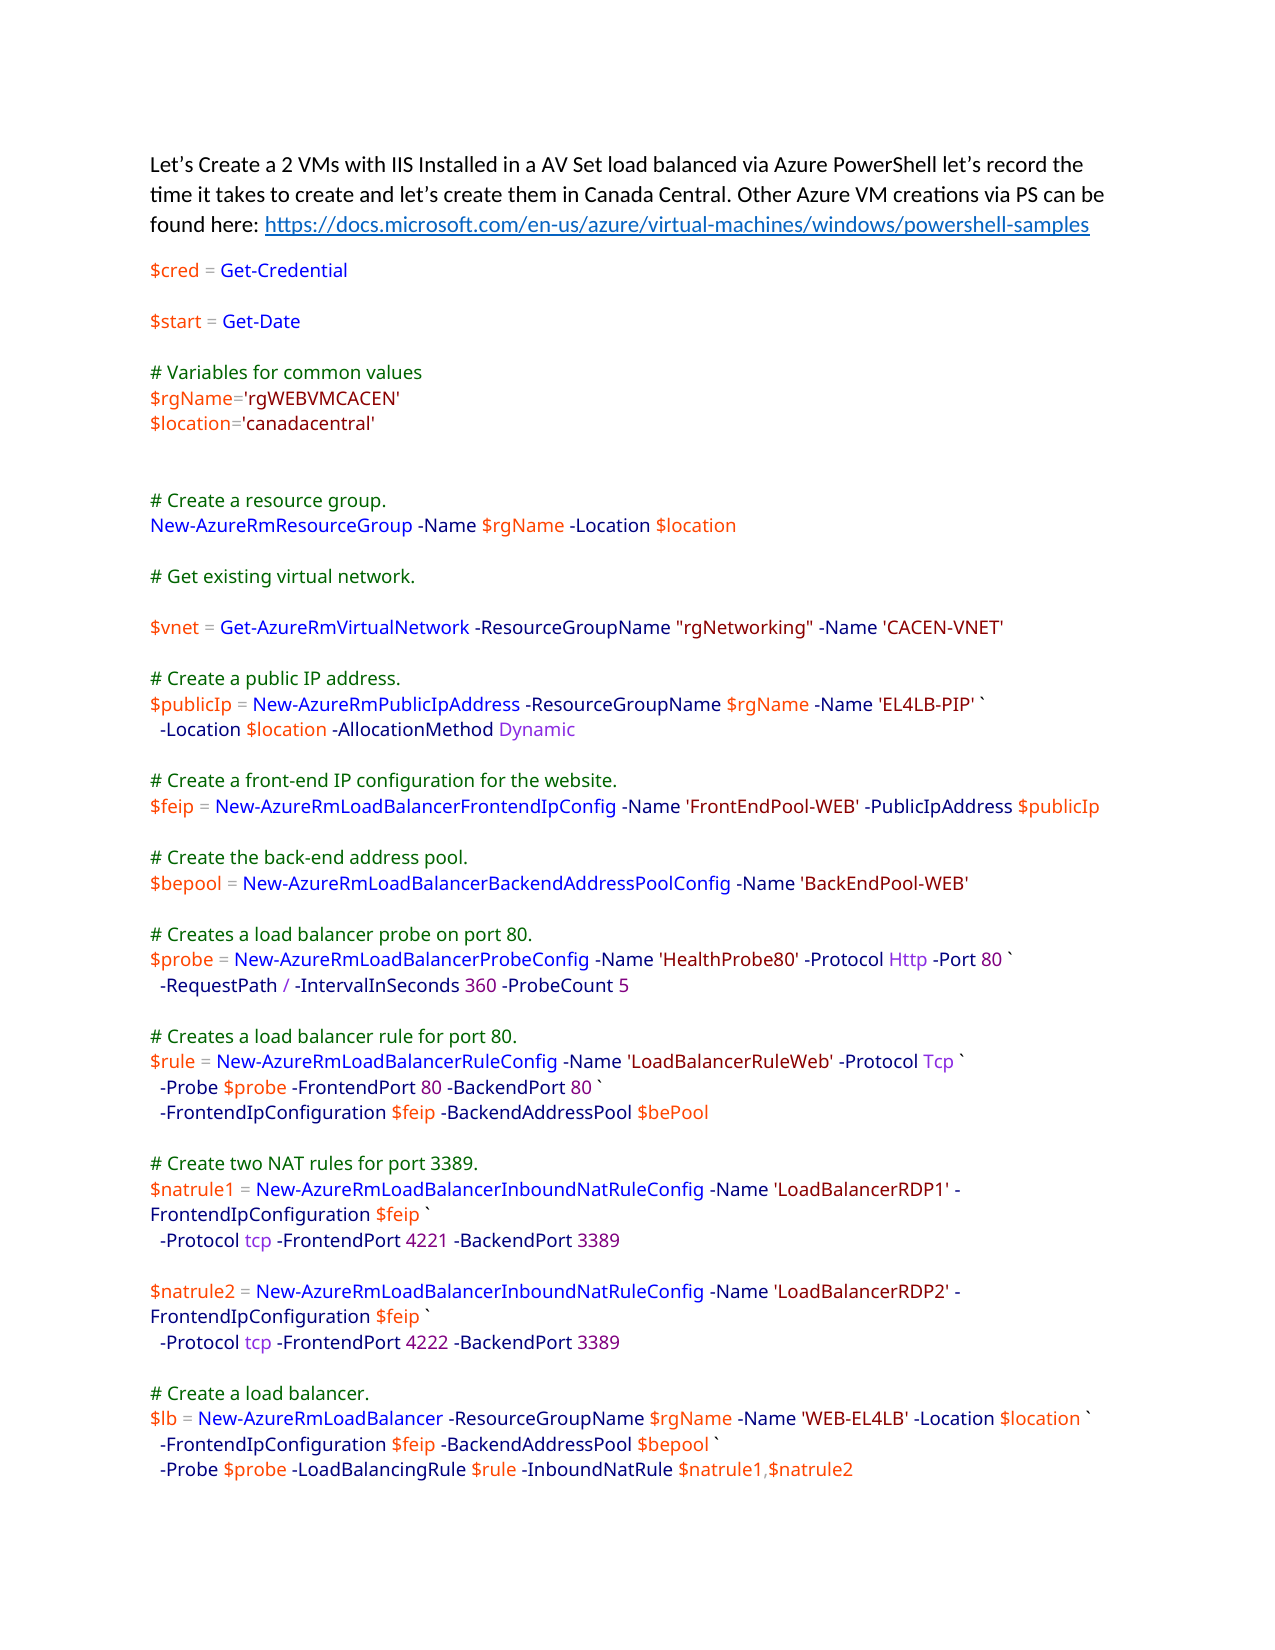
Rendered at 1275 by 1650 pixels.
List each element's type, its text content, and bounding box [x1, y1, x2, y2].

text # Create the back-end address pool. [150, 844, 1125, 870]
text $feip = New-AzureRmLoadBalancerFrontendIpConfig -Name 'FrontEndPool-WEB' -PublicIpAddress $publicIp [150, 793, 1125, 819]
text # Create a resource group. [150, 487, 1125, 512]
text # Create two NAT rules for port 3389. [150, 1151, 1125, 1176]
text $probe = New-AzureRmLoadBalancerProbeConfig -Name 'HealthProbe80' -Protocol Http -Port 80 ` [150, 946, 1125, 972]
text $start = Get-Date [150, 308, 1125, 334]
text $cred = Get-Credential [150, 257, 1125, 283]
text -FrontendIpConfiguration $feip -BackendAddressPool $bePool [150, 1099, 1125, 1125]
text $bepool = New-AzureRmLoadBalancerBackendAddressPoolConfig -Name 'BackEndPool-WEB' [150, 870, 1125, 895]
text -RequestPath / -IntervalInSeconds 360 -ProbeCount 5 [150, 972, 1125, 997]
text New-AzureRmResourceGroup -Name $rgName -Location $location [150, 512, 1125, 538]
text $natrule1 = New-AzureRmLoadBalancerInboundNatRuleConfig -Name 'LoadBalancerRDP1' -FrontendIpConfiguration $feip ` [150, 1176, 1125, 1227]
text # Create a load balancer. [150, 1380, 1125, 1406]
text $rule = New-AzureRmLoadBalancerRuleConfig -Name 'LoadBalancerRuleWeb' -Protocol Tcp ` [150, 1048, 1125, 1074]
text Let’s Create a 2 VMs with IIS Installed in a AV Set load balanced via Azure PowerShell let’s record the time it takes to create and let’s create them in Canada Central. Other Azure VM creations via PS can be found here: https://docs.microsoft.com/en-us/azure/virtual-machines/windows/powershell-samples [150, 150, 1125, 238]
text -Protocol tcp -FrontendPort 4221 -BackendPort 3389 [150, 1227, 1125, 1253]
text -Probe $probe -LoadBalancingRule $rule -InboundNatRule $natrule1,$natrule2 [150, 1457, 1125, 1482]
text -Protocol tcp -FrontendPort 4222 -BackendPort 3389 [150, 1329, 1125, 1355]
text # Creates a load balancer rule for port 80. [150, 1023, 1125, 1048]
text # Get existing virtual network. [150, 563, 1125, 589]
text $natrule2 = New-AzureRmLoadBalancerInboundNatRuleConfig -Name 'LoadBalancerRDP2' -FrontendIpConfiguration $feip ` [150, 1278, 1125, 1329]
text -FrontendIpConfiguration $feip -BackendAddressPool $bepool ` [150, 1431, 1125, 1457]
text $location='canadacentral' [150, 410, 1125, 436]
text # Create a front-end IP configuration for the website. [150, 768, 1125, 793]
text # Variables for common values [150, 359, 1125, 385]
text -Location $location -AllocationMethod Dynamic [150, 717, 1125, 742]
text $publicIp = New-AzureRmPublicIpAddress -ResourceGroupName $rgName -Name 'EL4LB-PIP' ` [150, 691, 1125, 717]
text $vnet = Get-AzureRmVirtualNetwork -ResourceGroupName "rgNetworking" -Name 'CACEN-VNET' [150, 614, 1125, 640]
text -Probe $probe -FrontendPort 80 -BackendPort 80 ` [150, 1074, 1125, 1099]
text # Create a public IP address. [150, 666, 1125, 691]
text $lb = New-AzureRmLoadBalancer -ResourceGroupName $rgName -Name 'WEB-EL4LB' -Location $location ` [150, 1406, 1125, 1431]
text # Creates a load balancer probe on port 80. [150, 921, 1125, 946]
text $rgName='rgWEBVMCACEN' [150, 385, 1125, 410]
